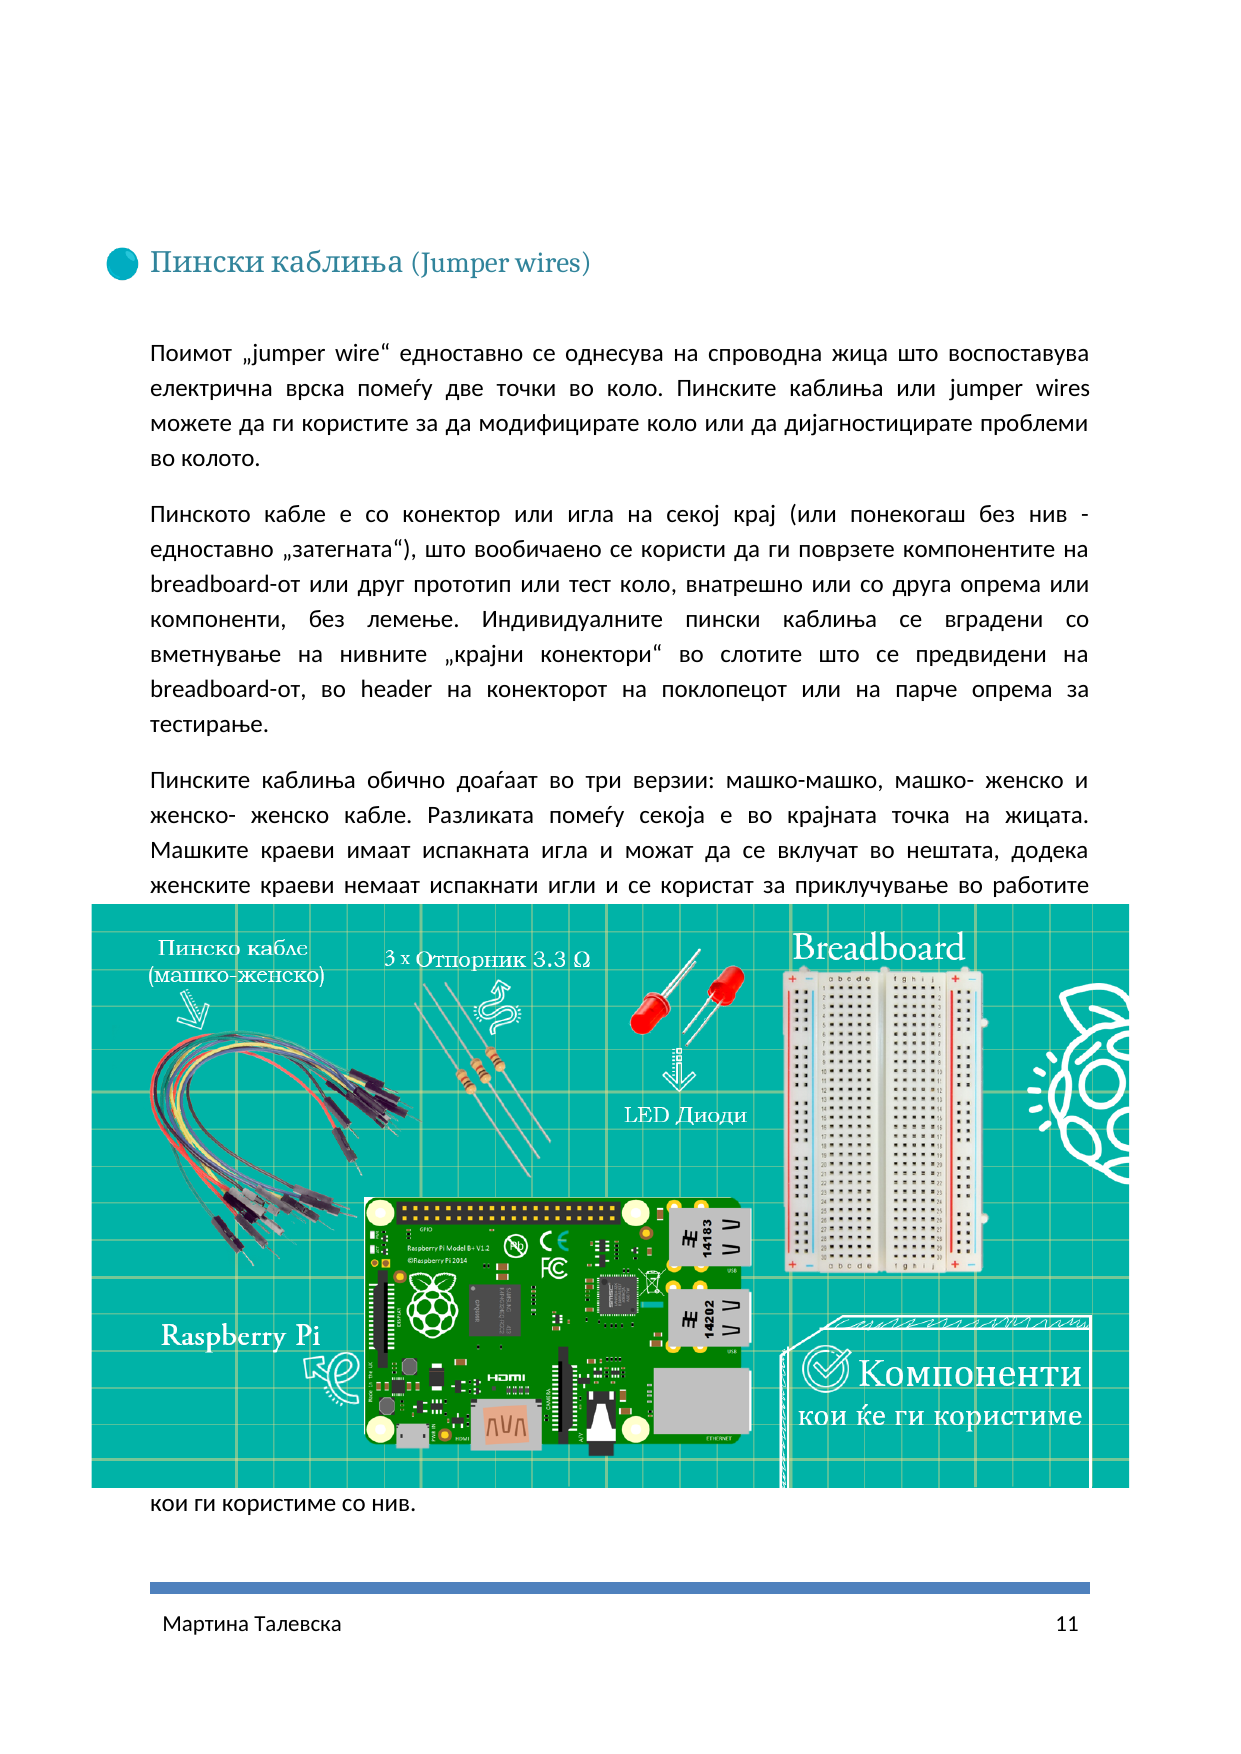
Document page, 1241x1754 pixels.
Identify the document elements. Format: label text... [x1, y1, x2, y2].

picture [91, 904, 1130, 1488]
text Пинското кабле е со конектор или игла на секој крај (или понекогаш без нив - едноставно „затегната“), што вообичаено се користи да ги поврзете компонентите на breadboard-от или друг прототип или тест коло, внатрешно или со друга опрема или компоненти, без лемење. Индивидуалните пински каблиња се вградени со вметнување на нивните „крајни конектори“ во слотите што се предвидени на breadboard-от, во header на конекторот на поклопецот или на парче опрема за тестирање. [150, 498, 1090, 739]
text Поимот „jumper wire“ едноставно се однесува на спроводна жица што воспоставува електрична врска помеѓу две точки во коло. Пинските каблиња или jumper wires можете да ги користите за да модифицирате коло или да дијагностицирате проблеми во колото. [150, 337, 1090, 473]
subtitle Пински каблиња (Jumper wires) [150, 246, 1090, 279]
text Пинските каблиња обично доаѓаат во три верзии: машко-машко, машко- женско и женско- женско кабле. Разликата помеѓу секоја е во крајната точка на жицата. Машките краеви имаат испакната игла и можат да се вклучат во нештата, додека женските краеви немаат испакнати игли и се користат за приклучување во работите кои ги користиме со нив. [150, 764, 1090, 904]
text Пинските каблиња обично доаѓаат во три верзии: машко-машко, машко- женско и женско- женско кабле. Разликата помеѓу секоја е во крајната точка на жицата. Машките краеви имаат испакната игла и можат да се вклучат во нештата, додека женските краеви немаат испакнати игли и се користат за приклучување во работите кои ги користиме со нив. [150, 1488, 1090, 1518]
picture [103, 245, 141, 283]
